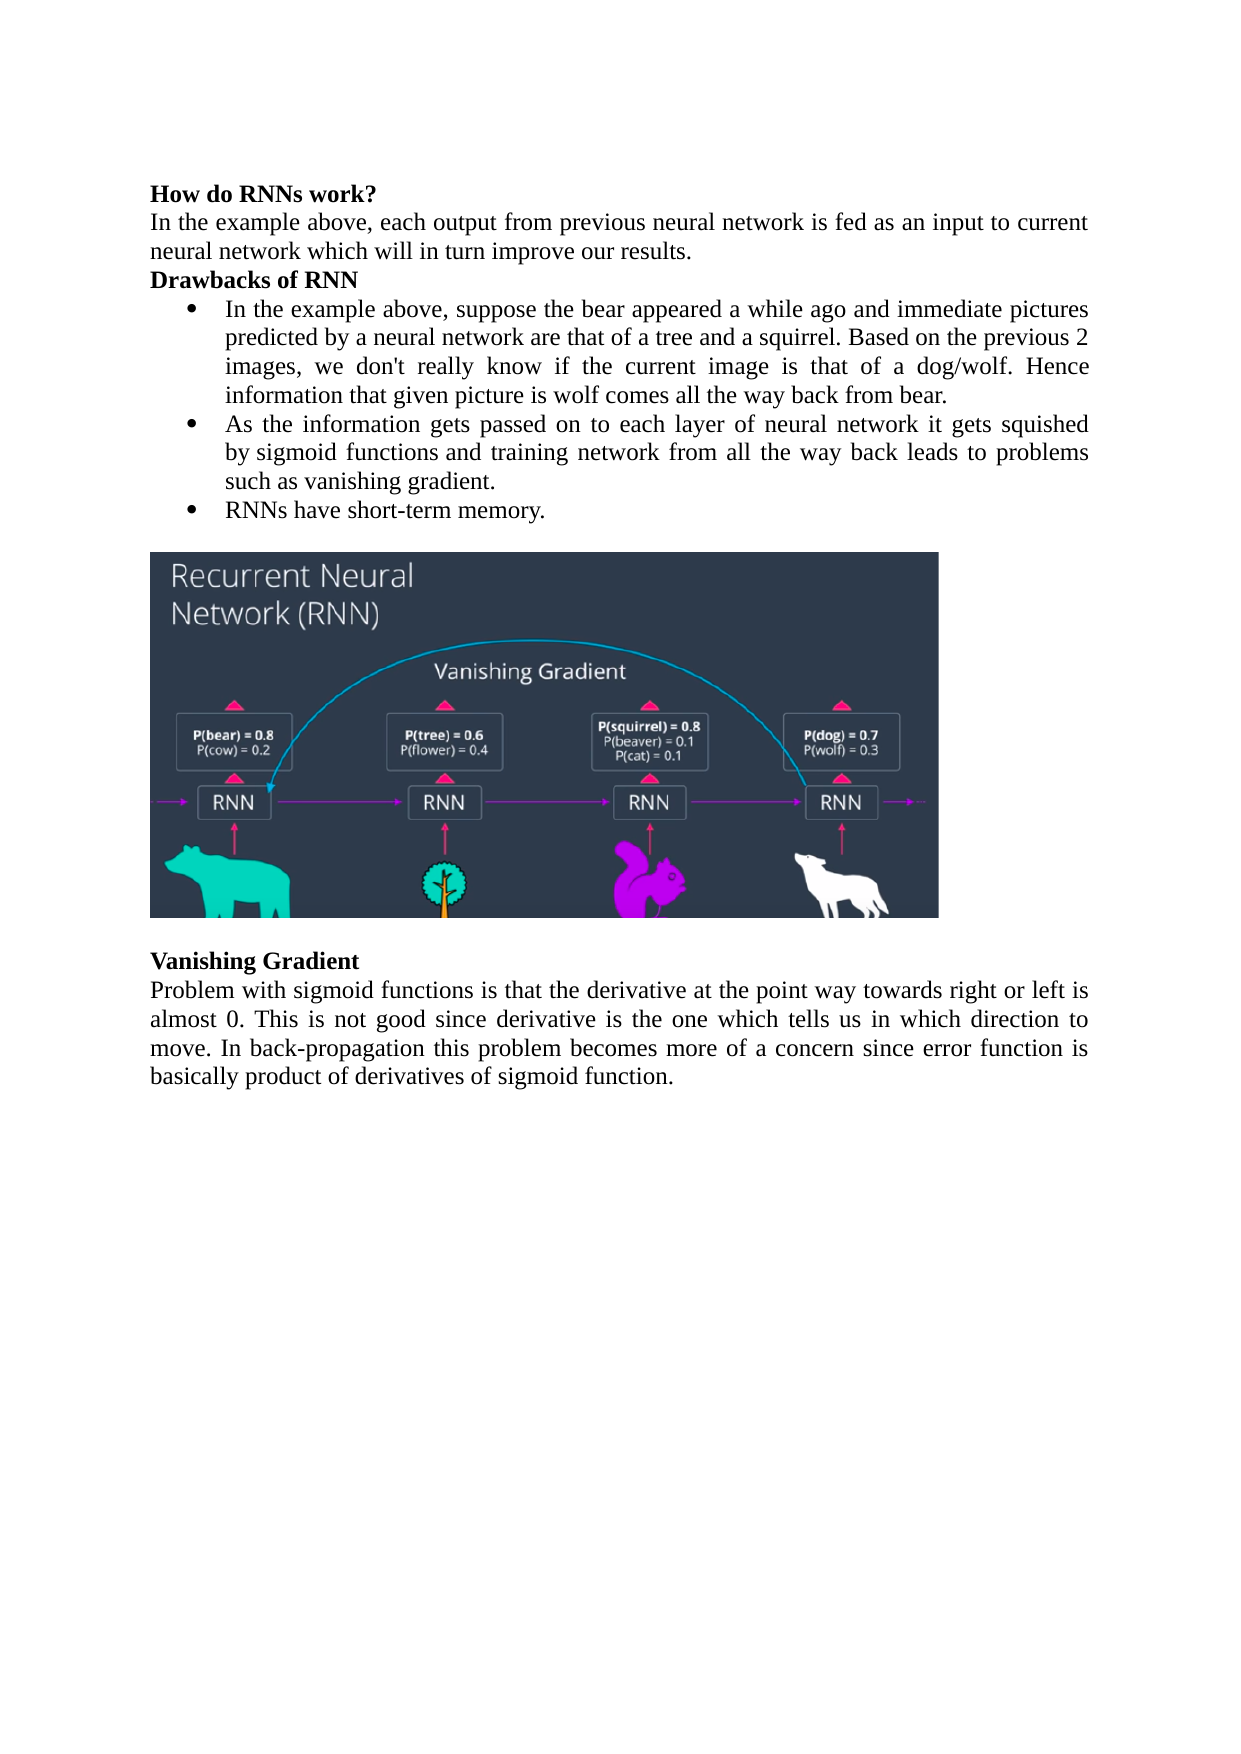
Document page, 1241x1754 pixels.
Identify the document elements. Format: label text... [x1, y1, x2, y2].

text Problem with sigmoid functions is that the derivative at the point way towards right or left is almost 0. This is not good since derivative is the one which tells us in which direction to move. In back-propagation this problem becomes more of a concern since error function is basically product of derivatives of sigmoid function. [150, 975, 1090, 1090]
text In the example above, each output from previous neural network is fed as an input to current neural network which will in turn improve our results. [150, 207, 1090, 265]
list RNNs have short-term memory. [187, 495, 1090, 524]
text How do RNNs work? [150, 179, 1090, 207]
text Vanishing Gradient [150, 946, 1090, 975]
list As the information gets passed on to each layer of neural network it gets squished by sigmoid functions and training network from all the way back leads to problems such as vanishing gradient. [187, 409, 1090, 495]
text Drawbacks of RNN [150, 265, 1090, 294]
list In the example above, suppose the bear appeared a while ago and immediate pictures predicted by a neural network are that of a tree and a squirrel. Based on the previous 2 images, we don't really know if the current image is that of a dog/wolf. Hence information that given picture is wolf comes all the way back from bear. [187, 294, 1090, 409]
picture [150, 552, 939, 918]
